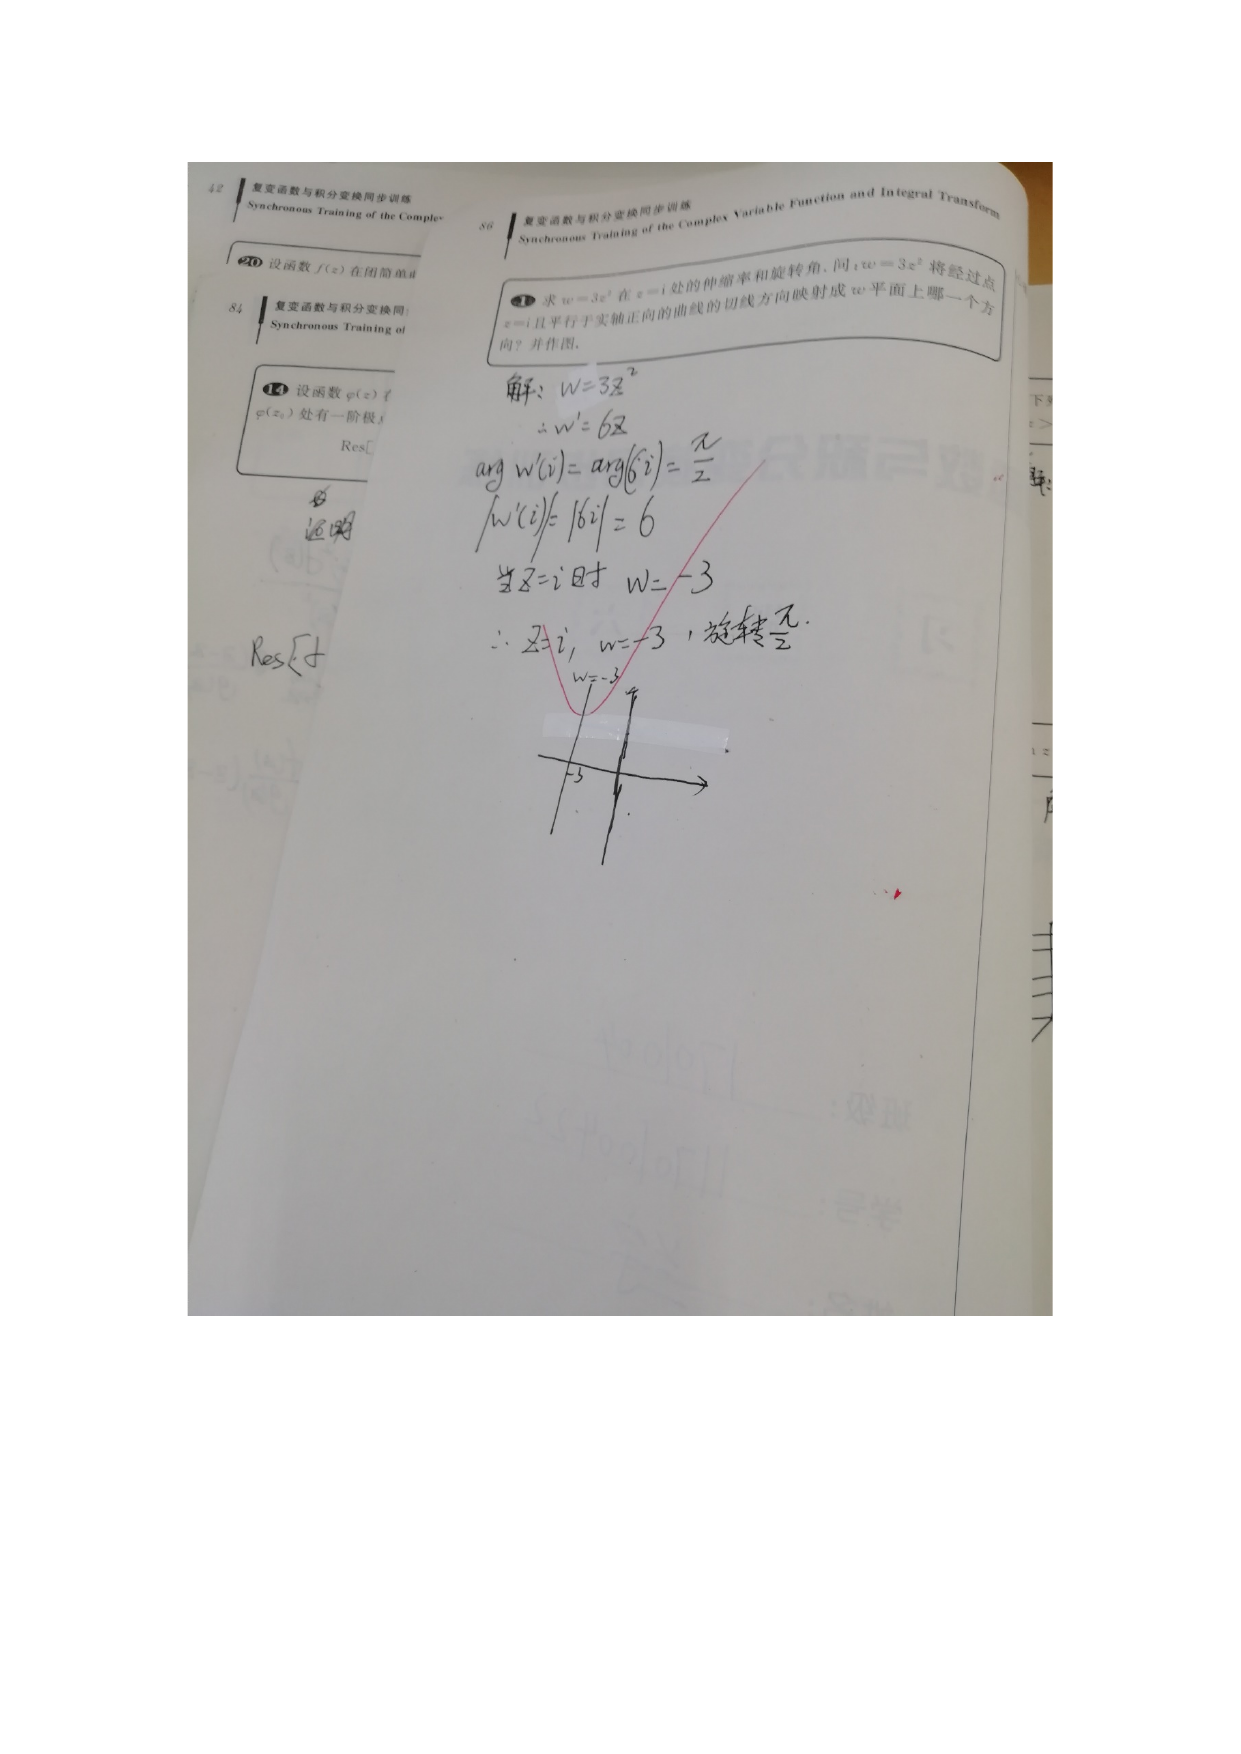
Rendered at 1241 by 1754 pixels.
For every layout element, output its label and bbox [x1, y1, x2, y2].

picture [187, 162, 1053, 1316]
